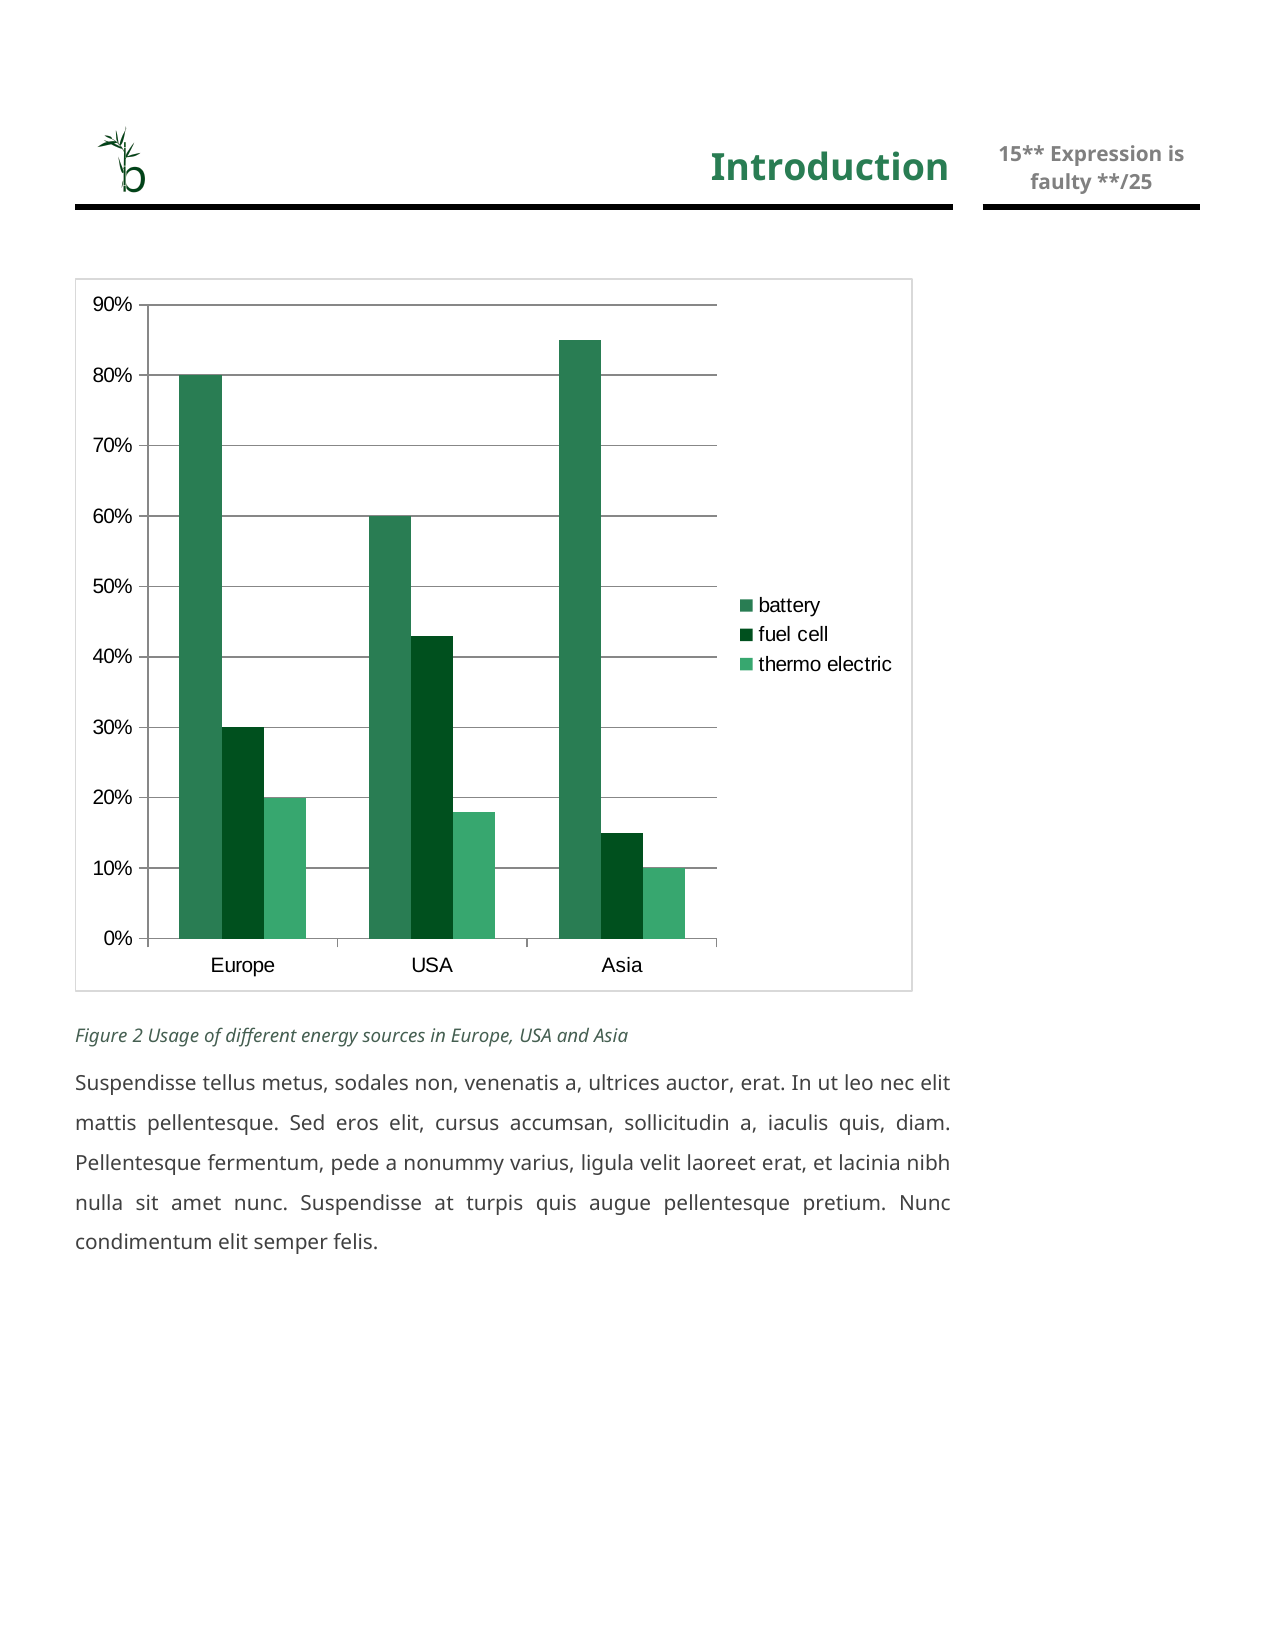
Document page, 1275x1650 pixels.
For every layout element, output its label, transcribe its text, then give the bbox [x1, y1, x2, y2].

text Suspendisse tellus metus, sodales non, venenatis a, ultrices auctor, erat. In ut leo nec elit mattis pellentesque. Sed eros elit, cursus accumsan, sollicitudin a, iaculis quis, diam. Pellentesque fermentum, pede a nonummy varius, ligula velit laoreet erat, et lacinia nibh nulla sit amet nunc. Suspendisse at turpis quis augue pellentesque pretium. Nunc condimentum elit semper felis. [75, 1068, 952, 1256]
picture [95, 124, 148, 196]
text Figure 2 Usage of different energy sources in Europe, USA and Asia [75, 1022, 952, 1047]
